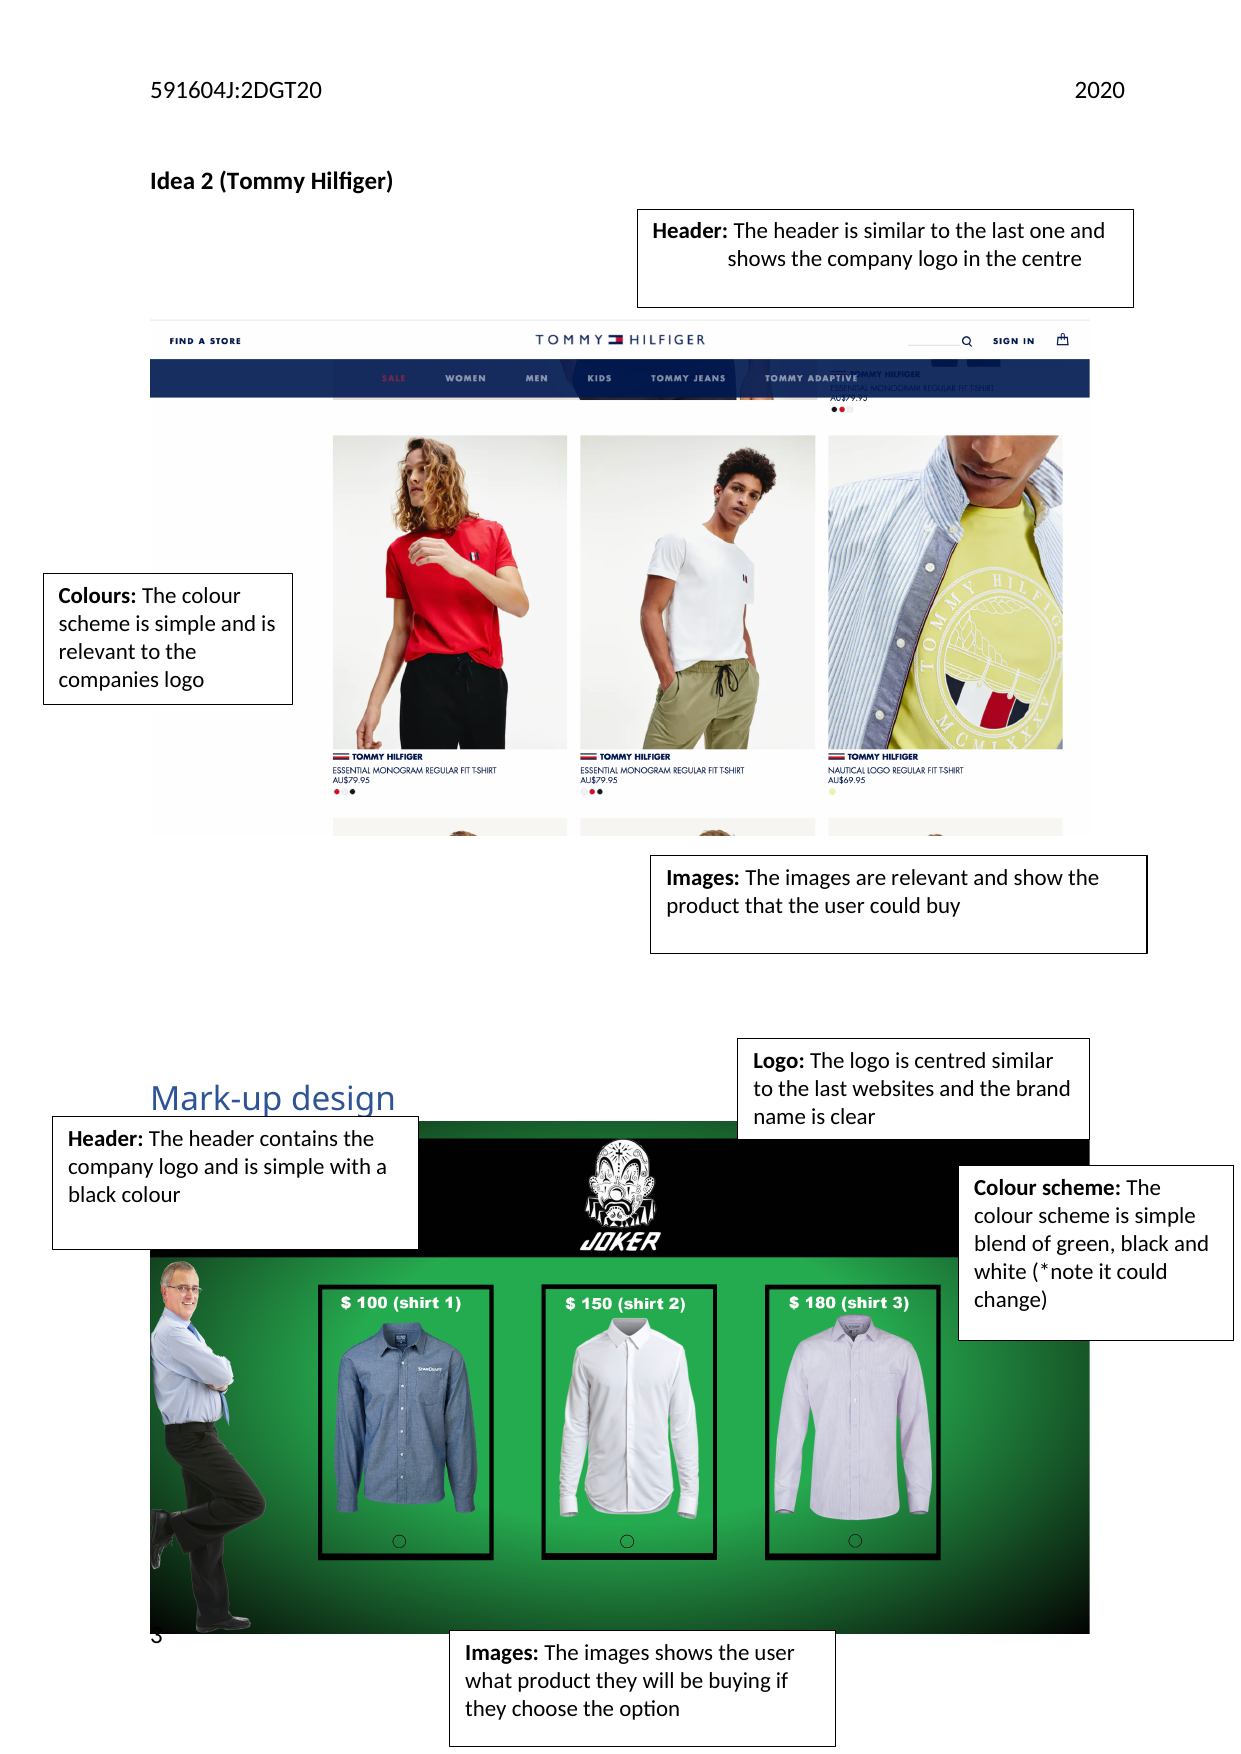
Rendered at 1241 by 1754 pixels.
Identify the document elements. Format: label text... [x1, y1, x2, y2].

subtitle Mark-up design [150, 1075, 737, 1120]
text Idea 2 (Tommy Hilfiger) [150, 165, 1090, 196]
picture [150, 1121, 1090, 1634]
picture [150, 317, 1090, 836]
